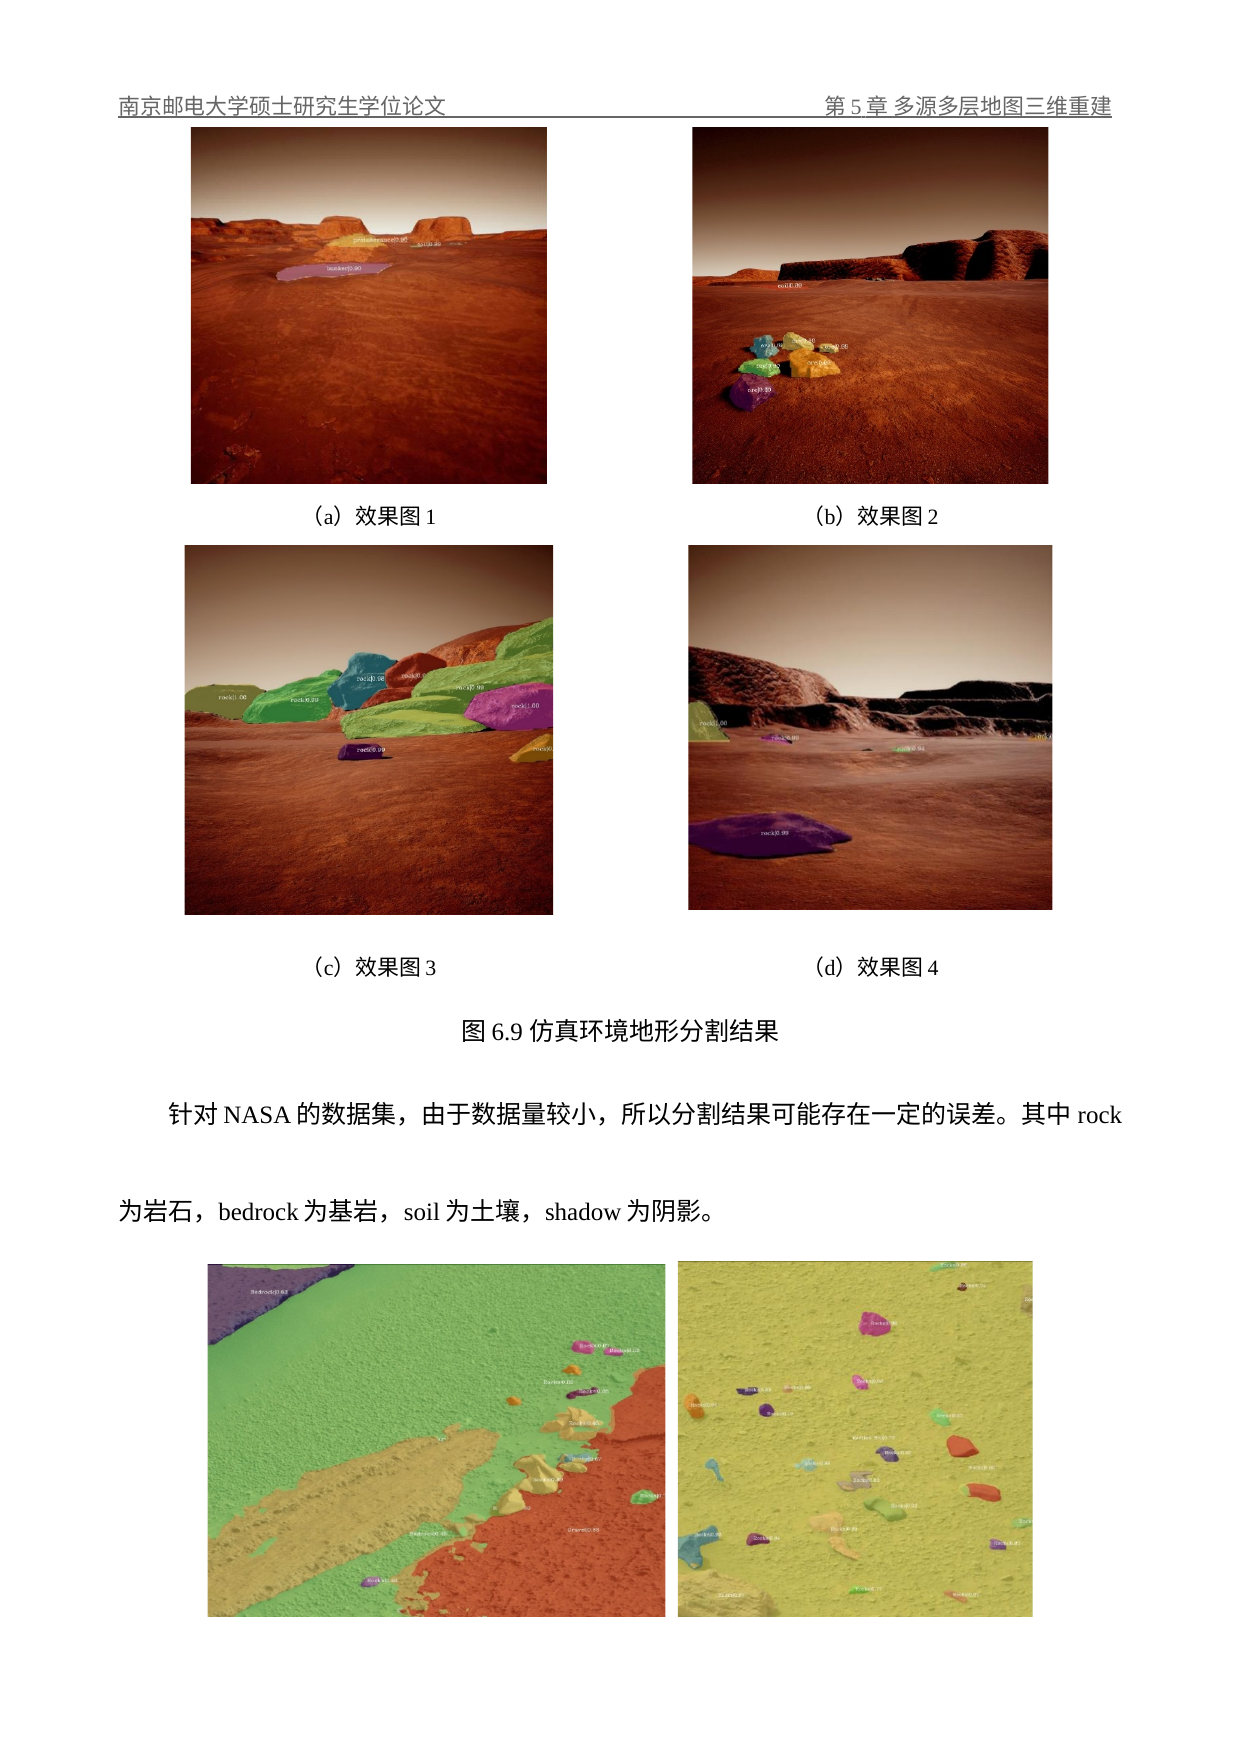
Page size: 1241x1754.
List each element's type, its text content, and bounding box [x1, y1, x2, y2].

table_cell （a）效果图1 [118, 499, 619, 546]
picture [688, 545, 1053, 910]
picture [207, 1264, 666, 1617]
table_cell （c）效果图3 [118, 950, 619, 997]
table_cell [118, 546, 619, 950]
table_cell （b）效果图2 [620, 499, 1121, 546]
picture [190, 127, 547, 484]
table_header [620, 127, 1121, 499]
text 针对NASA的数据集，由于数据量较小，所以分割结果可能存在一定的误差。其中rock为岩石，bedrock为基岩，soil为土壤，shadow为阴影。 [118, 1080, 1122, 1242]
text 图6.9 仿真环境地形分割结果 [118, 997, 1122, 1062]
table_header [118, 127, 619, 499]
picture [184, 545, 554, 915]
picture [677, 1261, 1033, 1617]
table_cell （d）效果图4 [620, 950, 1121, 997]
picture [692, 127, 1049, 484]
table_cell [620, 546, 1121, 950]
